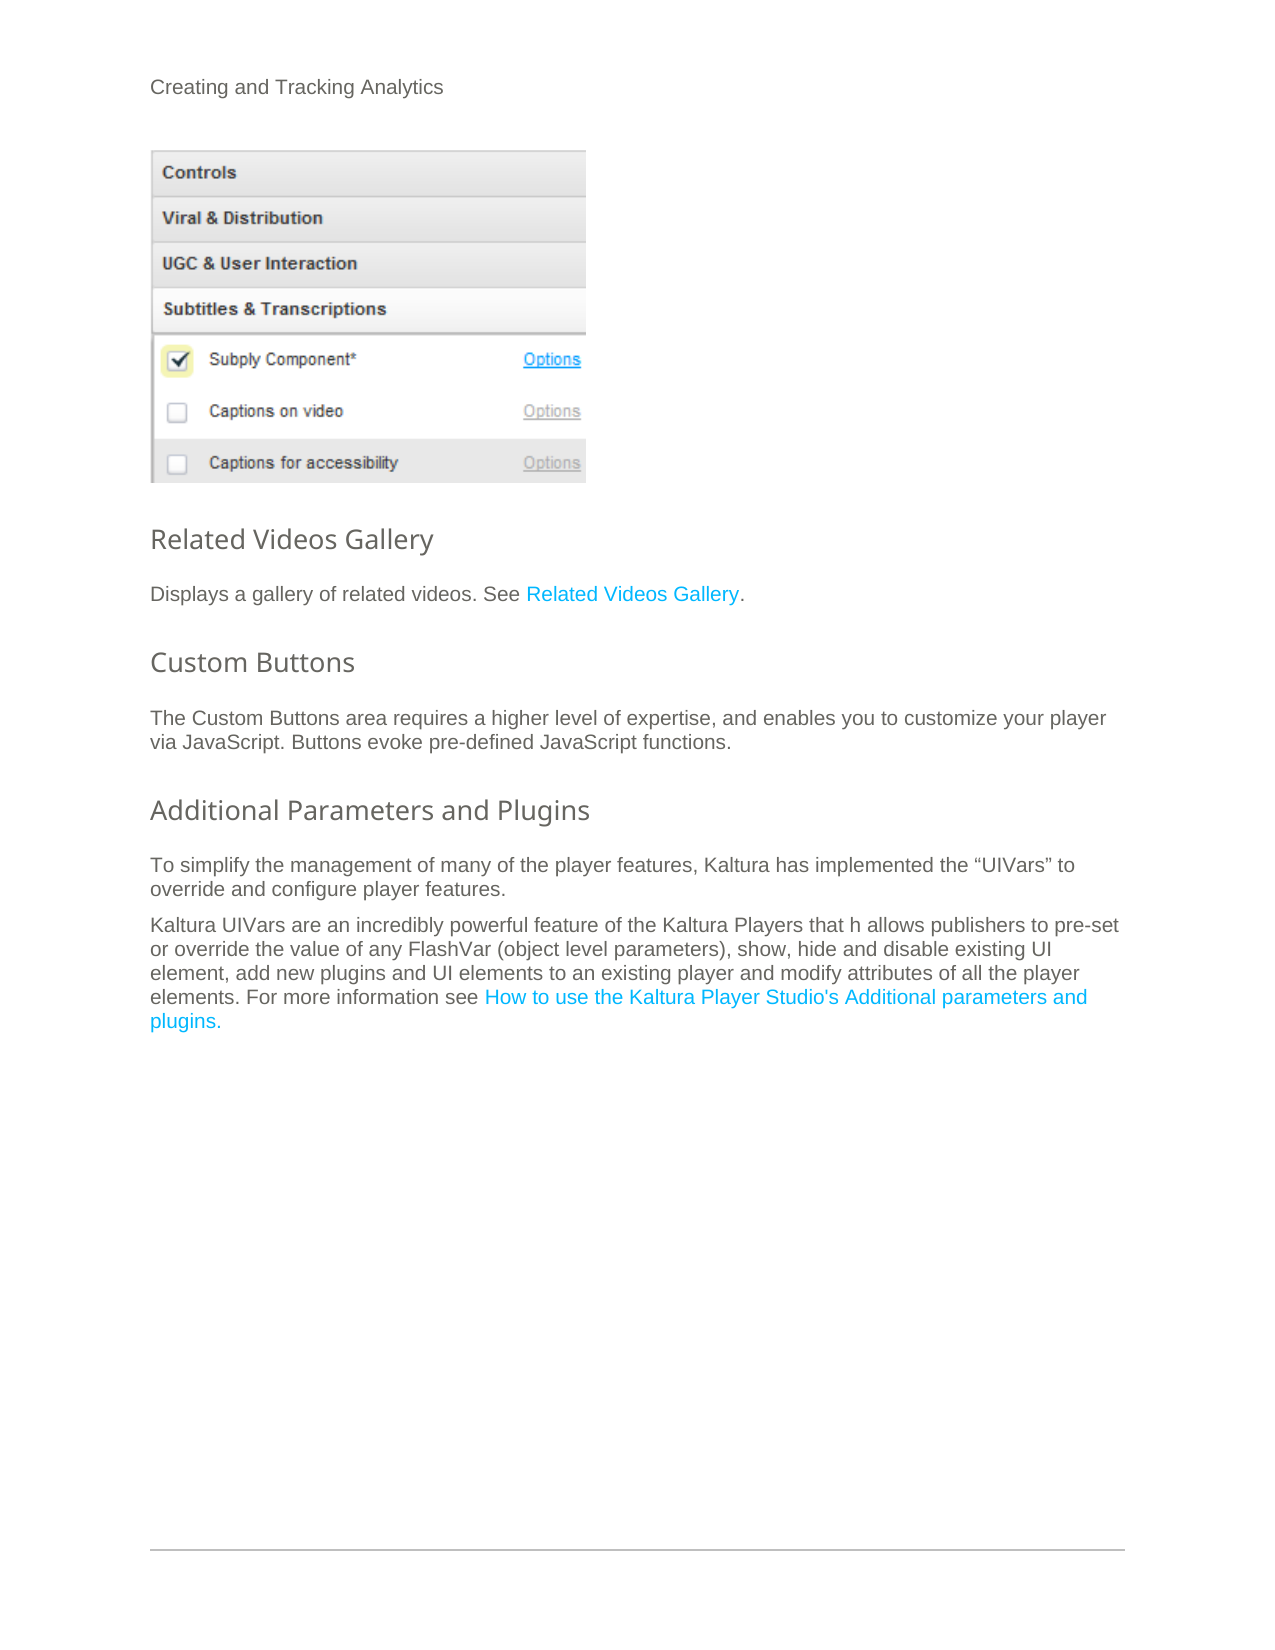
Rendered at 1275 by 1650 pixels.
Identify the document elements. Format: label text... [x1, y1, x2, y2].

text To simplify the management of many of the player features, Kaltura has implemented the “UIVars” to override and configure player features. [150, 853, 1125, 901]
text Kaltura UIVars are an incredibly powerful feature of the Kaltura Players that h allows publishers to pre-set or override the value of any FlashVar (object level parameters), show, hide and disable existing UI element, add new plugins and UI elements to an existing player and modify attributes of all the player elements. For more information see How to use the Kaltura Player Studio's Additional parameters and plugins. [150, 913, 1125, 1033]
text The Custom Buttons area requires a higher level of expertise, and enables you to customize your player via JavaScript. Buttons evoke pre-defined JavaScript functions. [150, 706, 1125, 753]
subtitle Related Videos Gallery [150, 520, 1125, 557]
subtitle Custom Buttons [150, 644, 1125, 681]
picture [150, 150, 586, 483]
text Displays a gallery of related videos. See Related Videos Gallery. [150, 582, 1125, 606]
subtitle Additional Parameters and Plugins [150, 791, 1125, 828]
